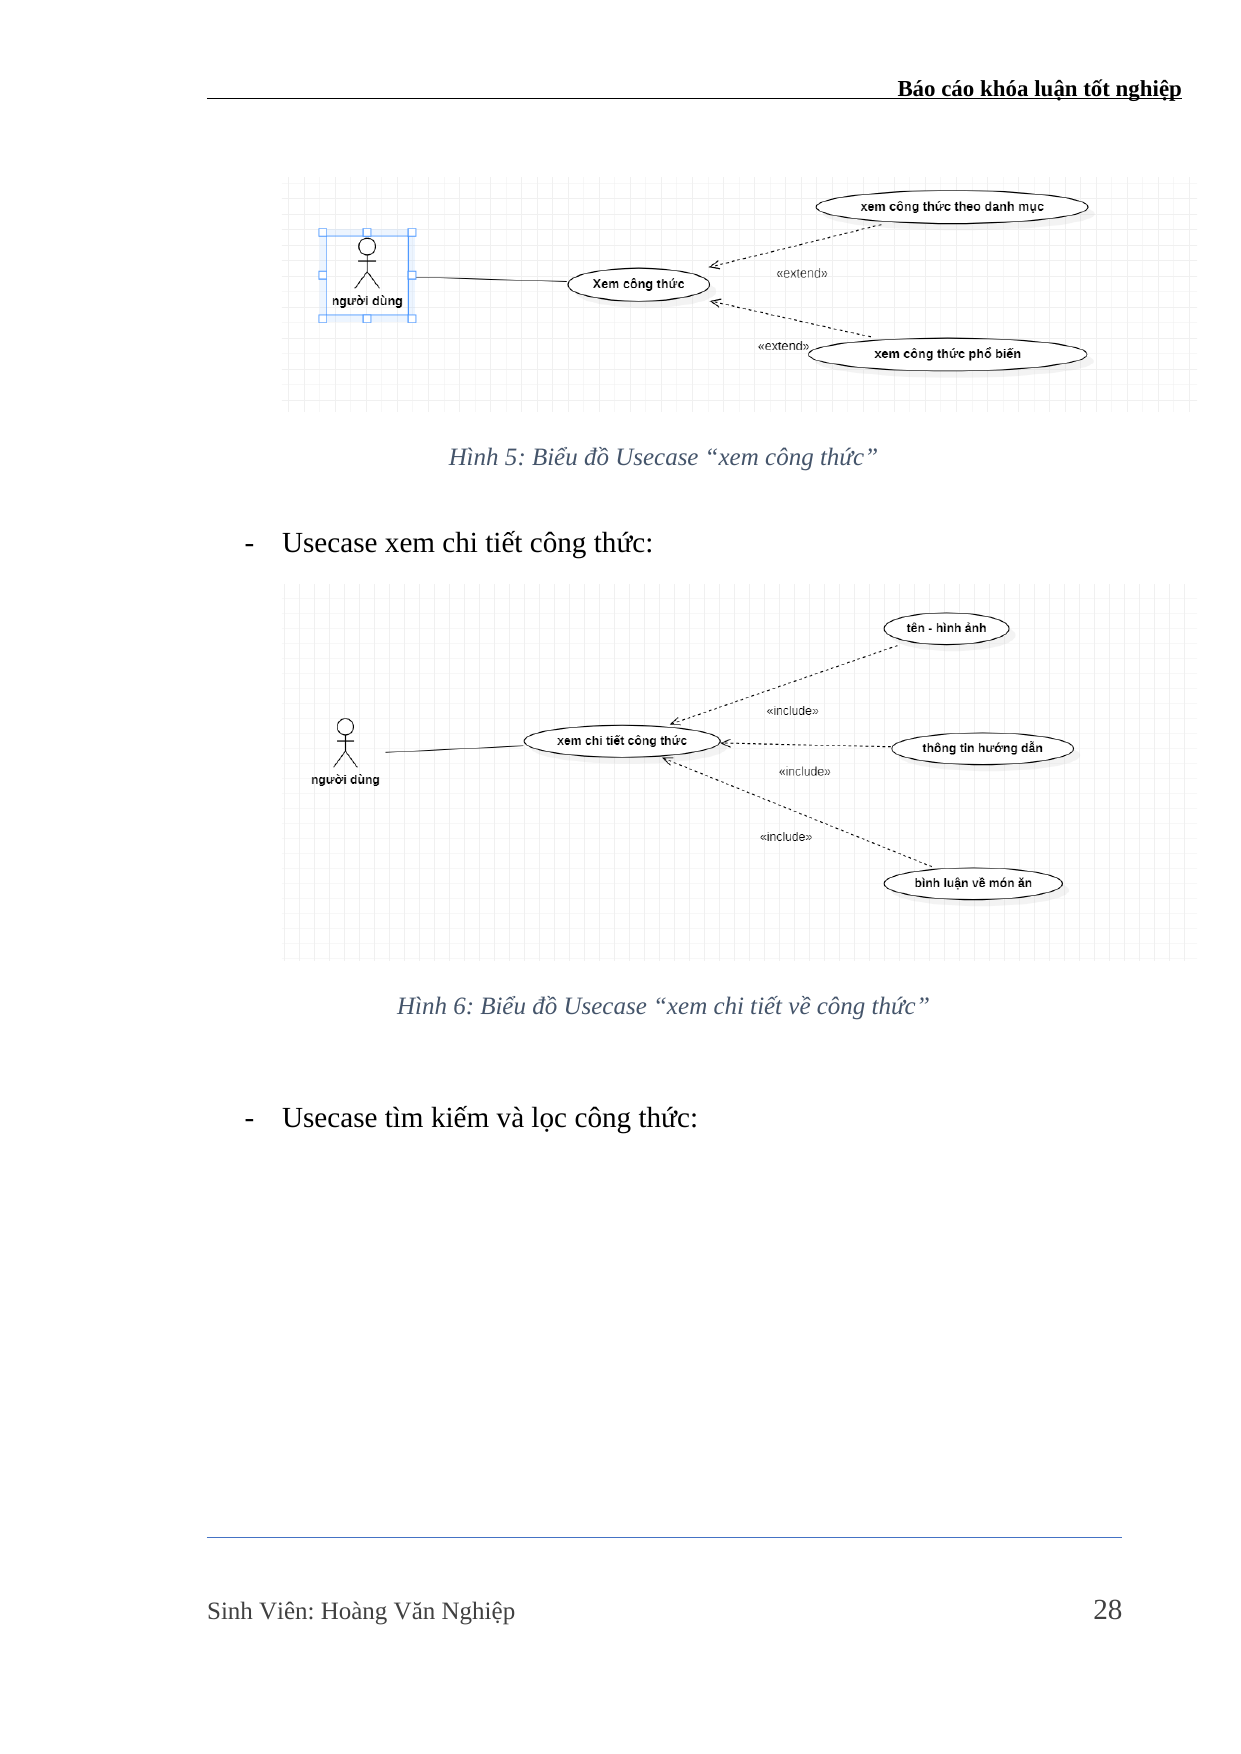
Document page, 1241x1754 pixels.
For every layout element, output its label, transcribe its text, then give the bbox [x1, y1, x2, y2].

picture [281, 584, 1198, 961]
text Hình 6: Biểu đồ Usecase “xem chi tiết về công thức” [207, 991, 1122, 1020]
text Hình 5: Biểu đồ Usecase “xem công thức” [207, 442, 1122, 471]
picture [281, 177, 1198, 412]
list Usecase tìm kiếm và lọc công thức: [244, 1100, 1122, 1133]
list Usecase xem chi tiết công thức: [244, 525, 1122, 559]
